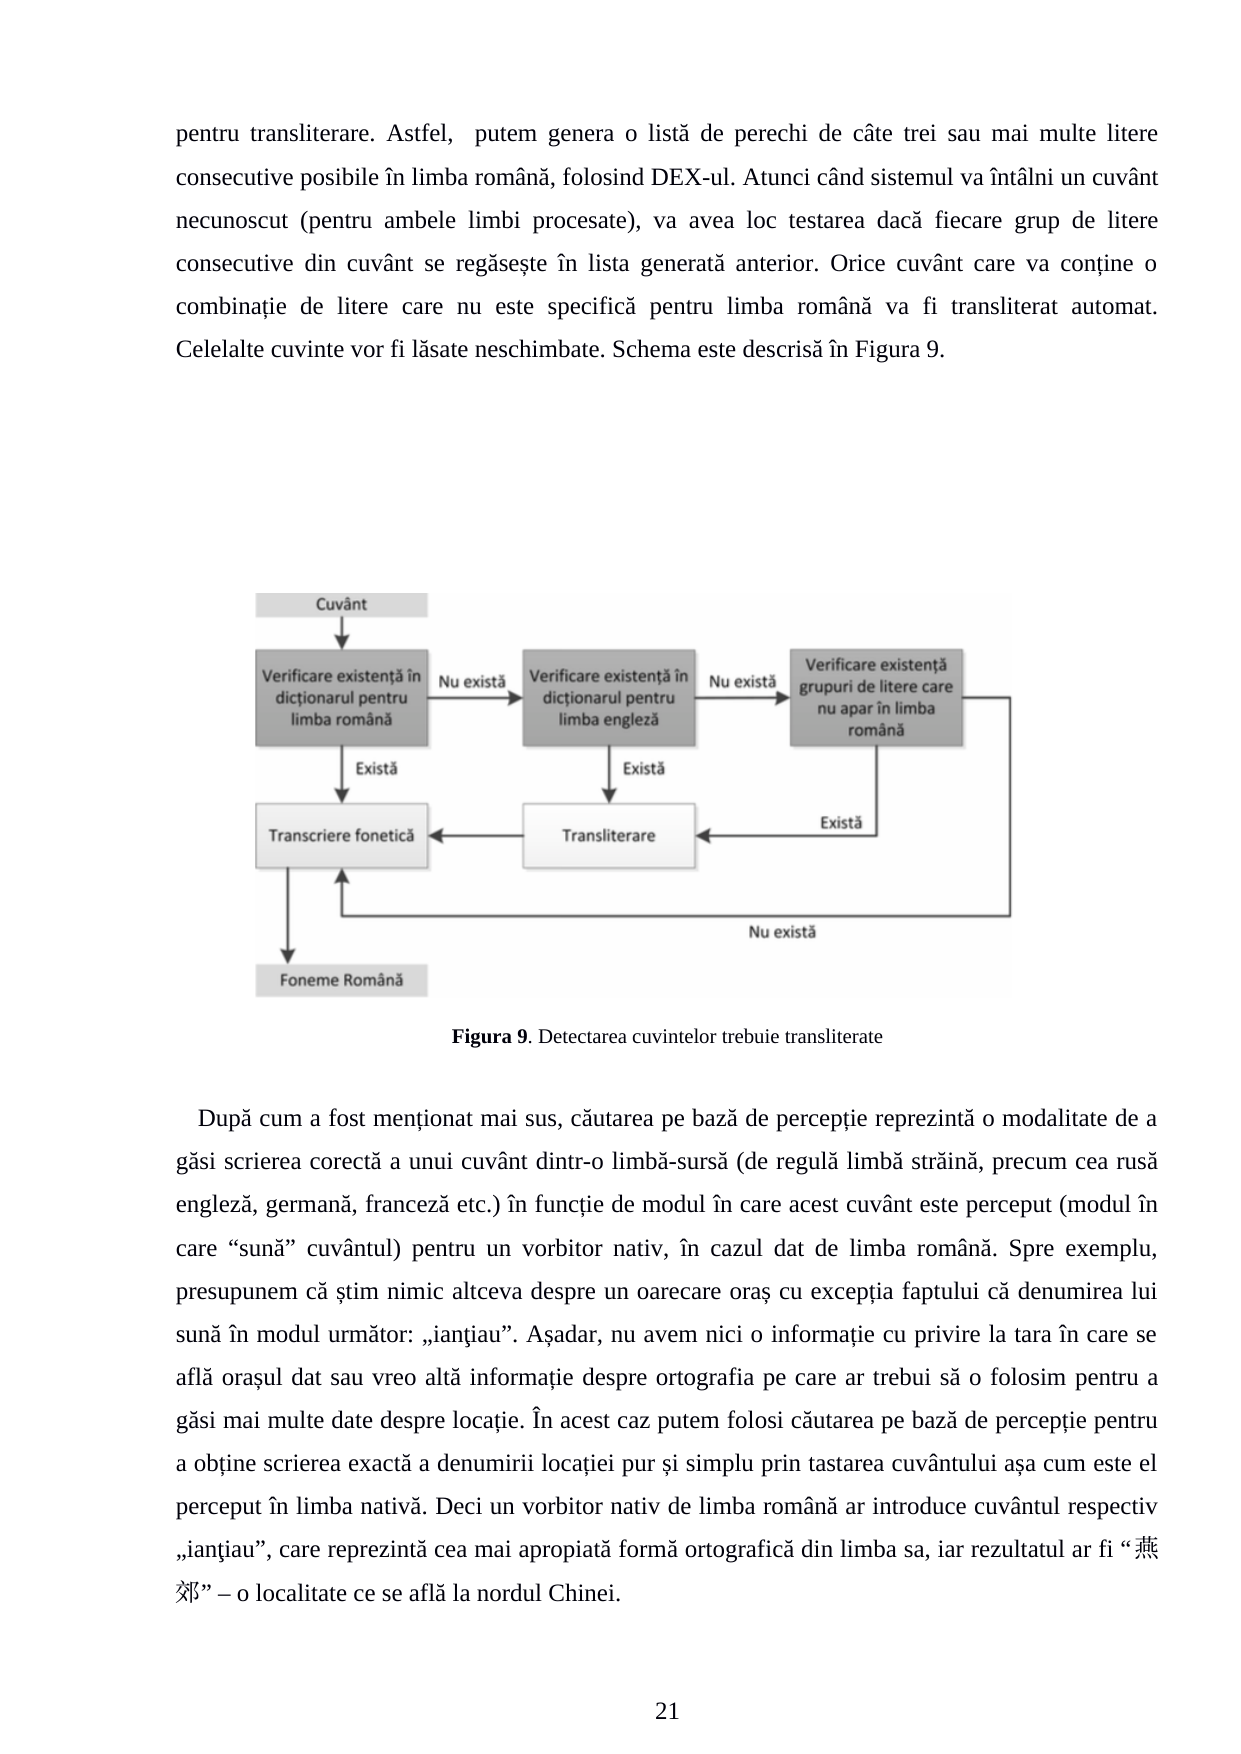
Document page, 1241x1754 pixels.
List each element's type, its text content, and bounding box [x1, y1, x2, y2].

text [176, 118, 1159, 363]
text Figura 9. Detectarea cuvintelor trebuie transliterate [176, 1024, 1159, 1048]
text După cum a fost menționat mai sus, căutarea pe bază de percepție reprezintă o modalitate de a găsi scrierea corectă a unui cuvânt dintr-o limbă-sursă (de regulă limbă străină, precum cea rusă engleză, germană, franceză etc.) în funcție de modul în care acest cuvânt este perceput (modul în care “sună” cuvântul) pentru un vorbitor nativ, în cazul dat de limba română. Spre exemplu, presupunem că știm nimic altceva despre un oarecare oraș cu excepția faptului că denumirea lui sună în modul următor: „ianţiau”. Așadar, nu avem nici o informație cu privire la tara în care se află orașul dat sau vreo altă informație despre ortografia pe care ar trebui să o folosim pentru a găsi mai multe date despre locație. În acest caz putem folosi căutarea pe bază de percepție pentru a obține scrierea exactă a denumirii locației pur și simplu prin tastarea cuvântului așa cum este el perceput în limba nativă. Deci un vorbitor nativ de limba română ar introduce cuvântul respectiv „ianţiau”, care reprezintă cea mai apropiată formă ortografică din limba sa, iar rezultatul ar fi “燕郊” – o localitate ce se află la nordul Chinei. [176, 1103, 1159, 1606]
picture [255, 593, 1080, 1001]
